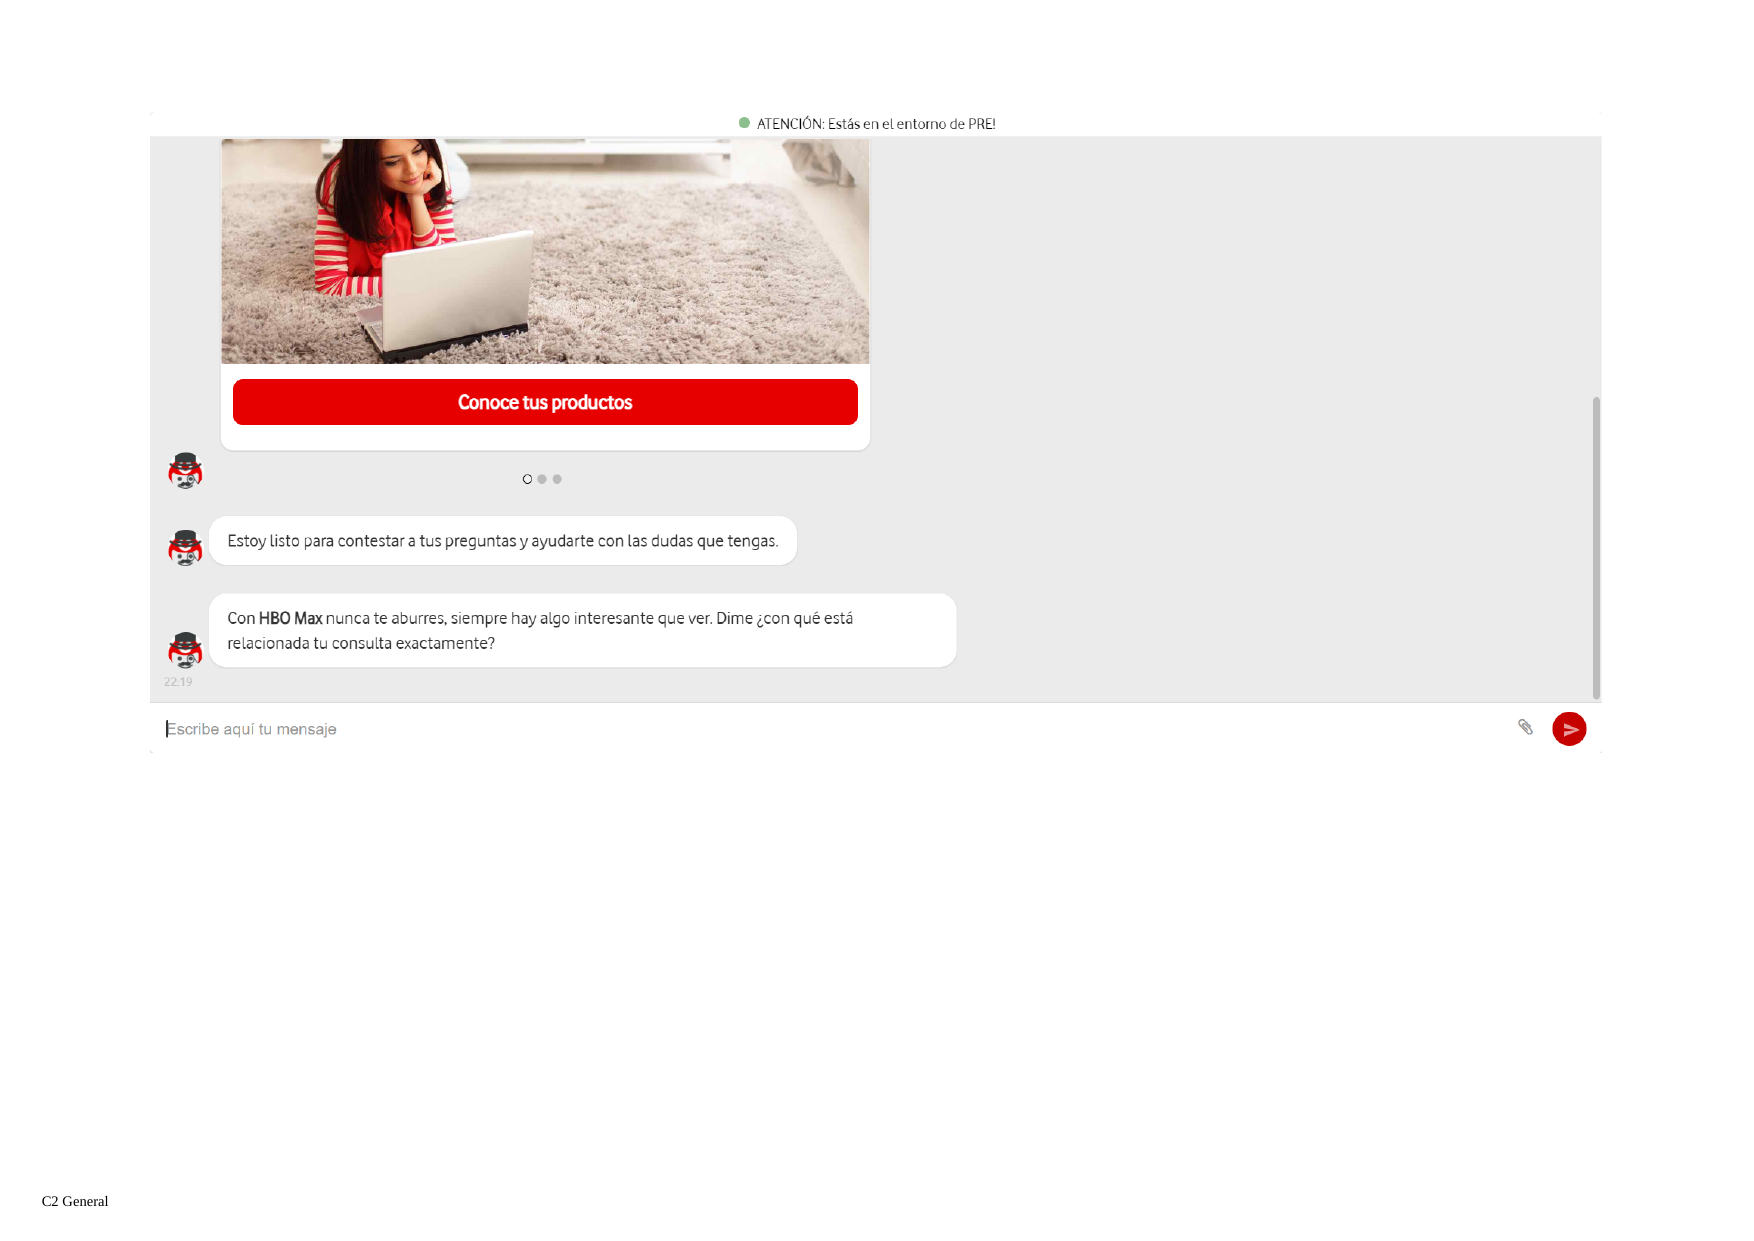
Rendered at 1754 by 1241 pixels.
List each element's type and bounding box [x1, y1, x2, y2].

picture [150, 112, 1602, 753]
